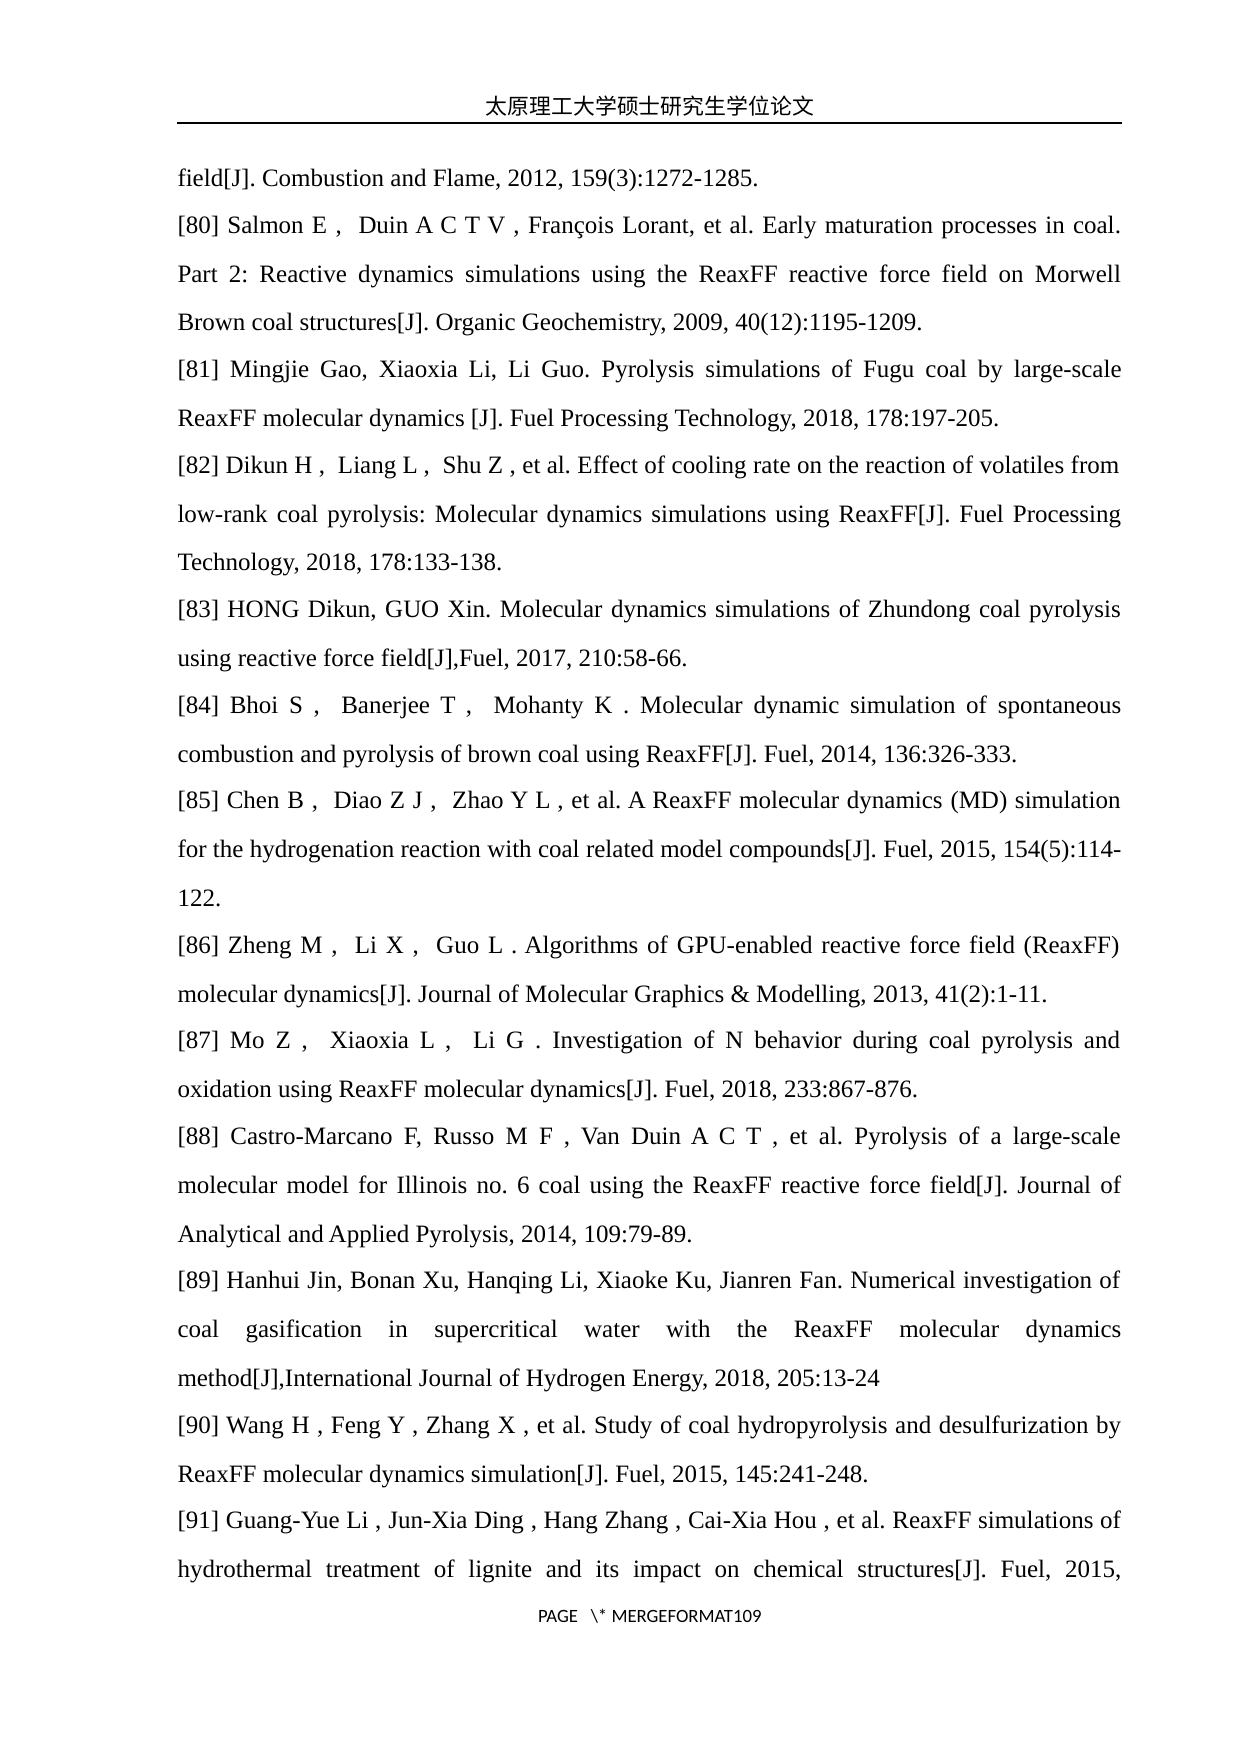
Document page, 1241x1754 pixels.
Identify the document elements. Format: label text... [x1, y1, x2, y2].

text [80] Salmon E , Duin A C T V , François Lorant, et al. Early maturation processes in coal. Part 2: Reactive dynamics simulations using the ReaxFF reactive force field on Morwell Brown coal structures[J]. Organic Geochemistry, 2009, 40(12):1195-1209. [177, 208, 1122, 338]
text [88] Castro-Marcano F, Russo M F , Van Duin A C T , et al. Pyrolysis of a large-scale molecular model for Illinois no. 6 coal using the ReaxFF reactive force field[J]. Journal of Analytical and Applied Pyrolysis, 2014, 109:79-89. [177, 1119, 1122, 1249]
text [82] Dikun H , Liang L , Shu Z , et al. Effect of cooling rate on the reaction of volatiles from low-rank coal pyrolysis: Molecular dynamics simulations using ReaxFF[J]. Fuel Processing Technology, 2018, 178:133-138. [177, 448, 1122, 578]
text [85] Chen B , Diao Z J , Zhao Y L , et al. A ReaxFF molecular dynamics (MD) simulation for the hydrogenation reaction with coal related model compounds[J]. Fuel, 2015, 154(5):114-122. [177, 784, 1122, 914]
text [86] Zheng M , Li X , Guo L . Algorithms of GPU-enabled reactive force field (ReaxFF) molecular dynamics[J]. Journal of Molecular Graphics & Modelling, 2013, 41(2):1-11. [177, 928, 1122, 1009]
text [177, 161, 1122, 194]
text [83] HONG Dikun, GUO Xin. Molecular dynamics simulations of Zhundong coal pyrolysis using reactive force field[J],Fuel, 2017, 210:58-66. [177, 592, 1122, 674]
text [90] Wang H , Feng Y , Zhang X , et al. Study of coal hydropyrolysis and desulfurization by ReaxFF molecular dynamics simulation[J]. Fuel, 2015, 145:241-248. [177, 1408, 1122, 1489]
text [84] Bhoi S , Banerjee T , Mohanty K . Molecular dynamic simulation of spontaneous combustion and pyrolysis of brown coal using ReaxFF[J]. Fuel, 2014, 136:326-333. [177, 688, 1122, 769]
text [81] Mingjie Gao, Xiaoxia Li, Li Guo. Pyrolysis simulations of Fugu coal by large-scale ReaxFF molecular dynamics [J]. Fuel Processing Technology, 2018, 178:197-205. [177, 352, 1122, 434]
text [87] Mo Z , Xiaoxia L , Li G . Investigation of N behavior during coal pyrolysis and oxidation using ReaxFF molecular dynamics[J]. Fuel, 2018, 233:867-876. [177, 1024, 1122, 1105]
text [89] Hanhui Jin, Bonan Xu, Hanqing Li, Xiaoke Ku, Jianren Fan. Numerical investigation of coal gasification in supercritical water with the ReaxFF molecular dynamics method[J],International Journal of Hydrogen Energy, 2018, 205:13-24 [177, 1264, 1122, 1394]
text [177, 1504, 1122, 1585]
